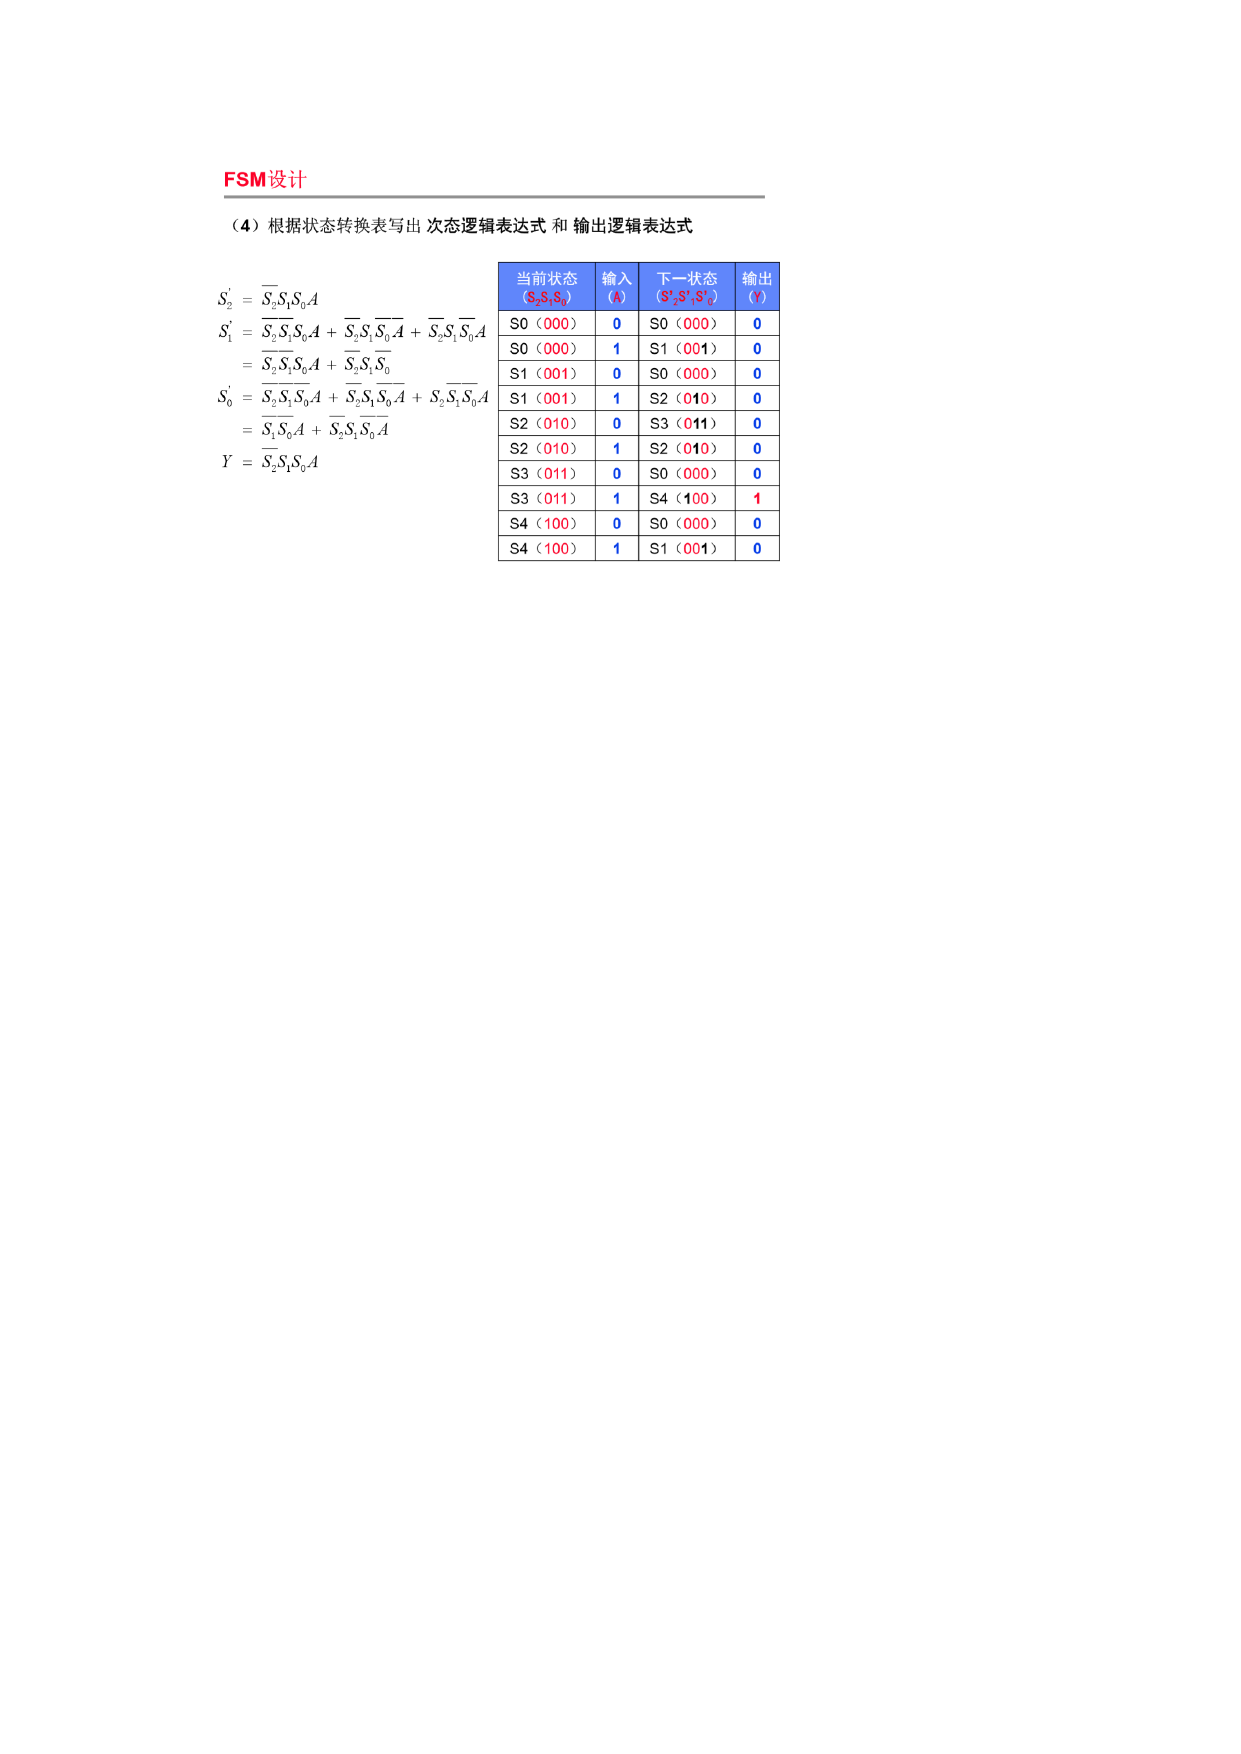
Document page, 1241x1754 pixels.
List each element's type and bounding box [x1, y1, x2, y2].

picture [187, 162, 791, 572]
